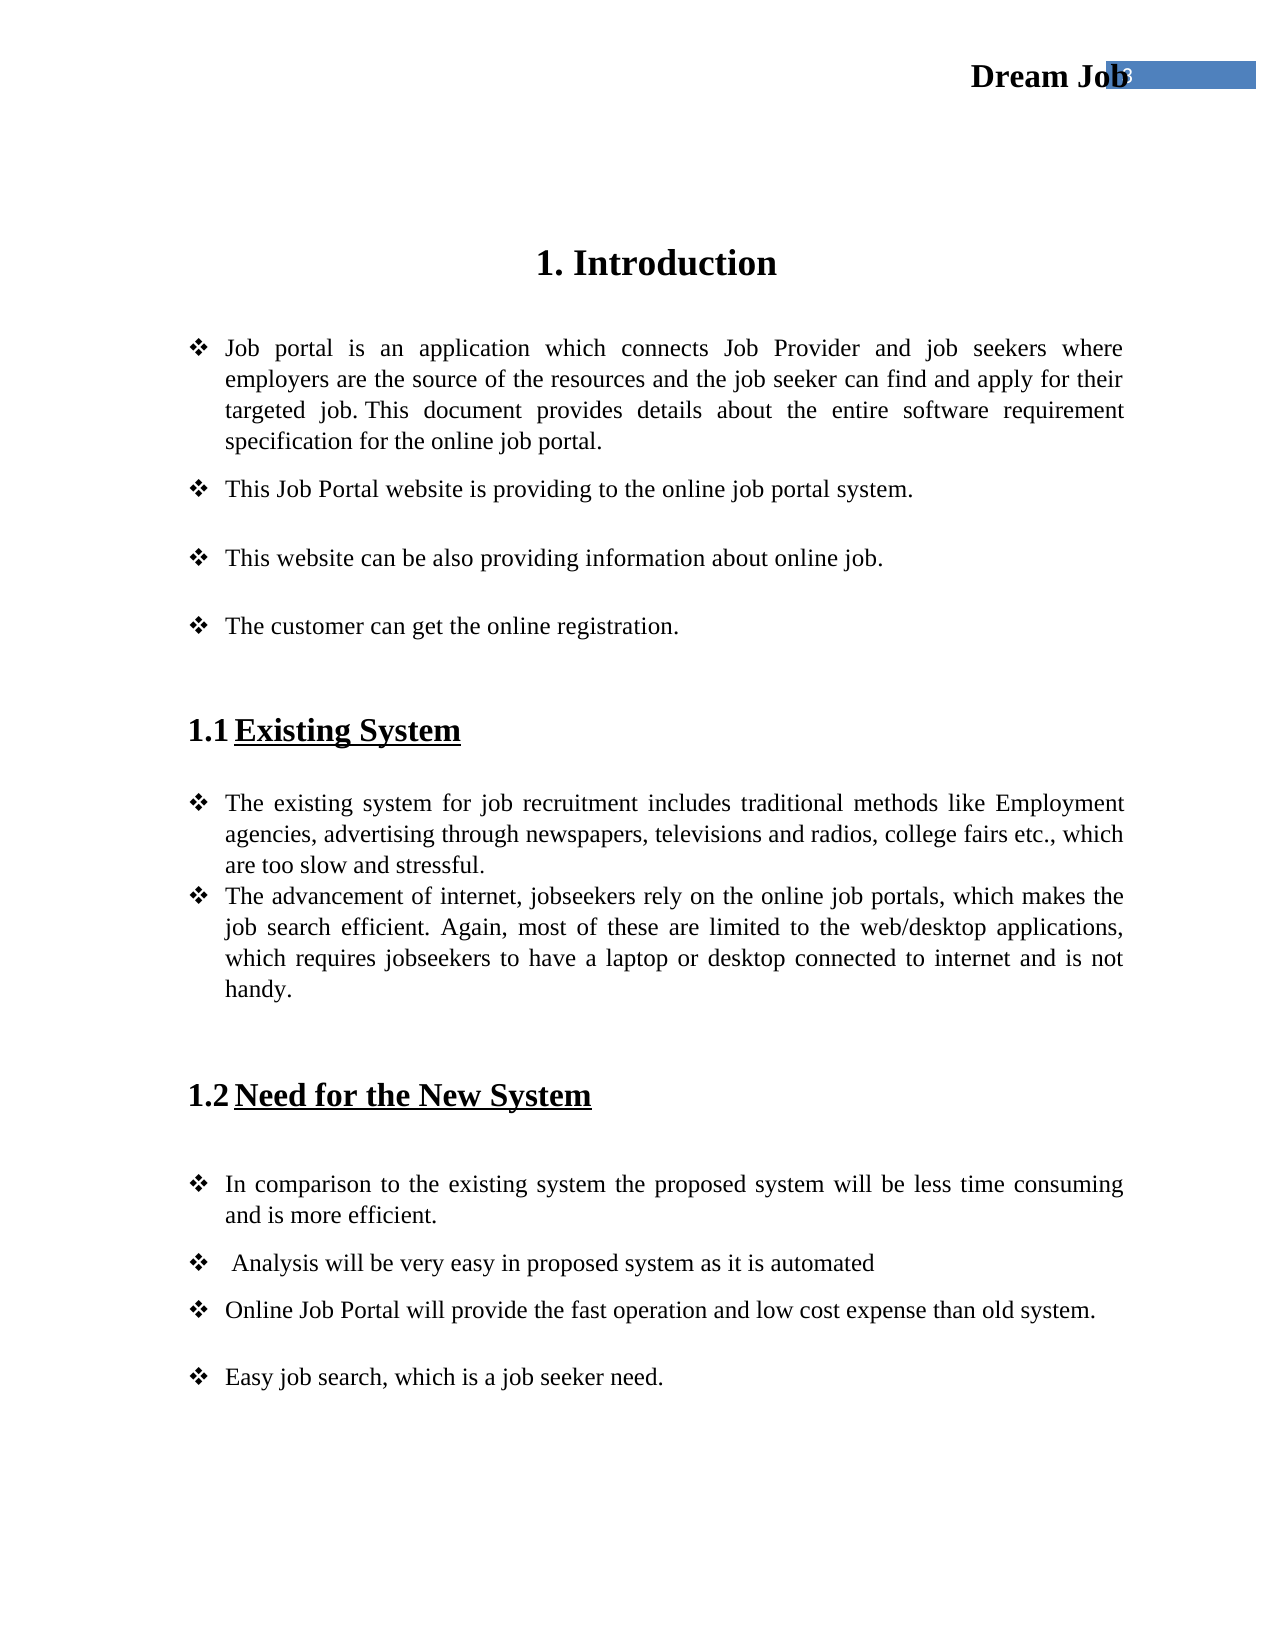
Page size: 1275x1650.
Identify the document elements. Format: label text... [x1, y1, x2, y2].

list This website can be also providing information about online job. [187, 543, 1125, 571]
list Analysis will be very easy in proposed system as it is automated [187, 1248, 1125, 1276]
list The existing system for job recruitment includes traditional methods like Employment agencies, advertising through newspapers, televisions and radios, college fairs etc., which are too slow and stressful. [187, 788, 1125, 879]
list The customer can get the online registration. [187, 611, 1125, 640]
list In comparison to the existing system the proposed system will be less time consuming and is more efficient. [187, 1169, 1125, 1229]
list This Job Portal website is providing to the online job portal system. [187, 474, 1125, 503]
list Online Job Portal will provide the fast operation and low cost expense than old system. [187, 1295, 1125, 1324]
list The advancement of internet, jobseekers rely on the online job portals, which makes the job search efficient. Again, most of these are limited to the web/desktop applications, which requires jobseekers to have a laptop or desktop connected to internet and is not handy. [187, 881, 1125, 1003]
list Introduction [187, 240, 1125, 283]
list Easy job search, which is a job seeker need. [187, 1362, 1125, 1390]
list Job portal is an application which connects Job Provider and job seekers where employers are the source of the resources and the job seeker can find and apply for their targeted job. This document provides details about the entire software requirement specification for the online job portal. [187, 333, 1125, 455]
list Existing System [187, 711, 1125, 749]
list Need for the New System [187, 1075, 1125, 1113]
